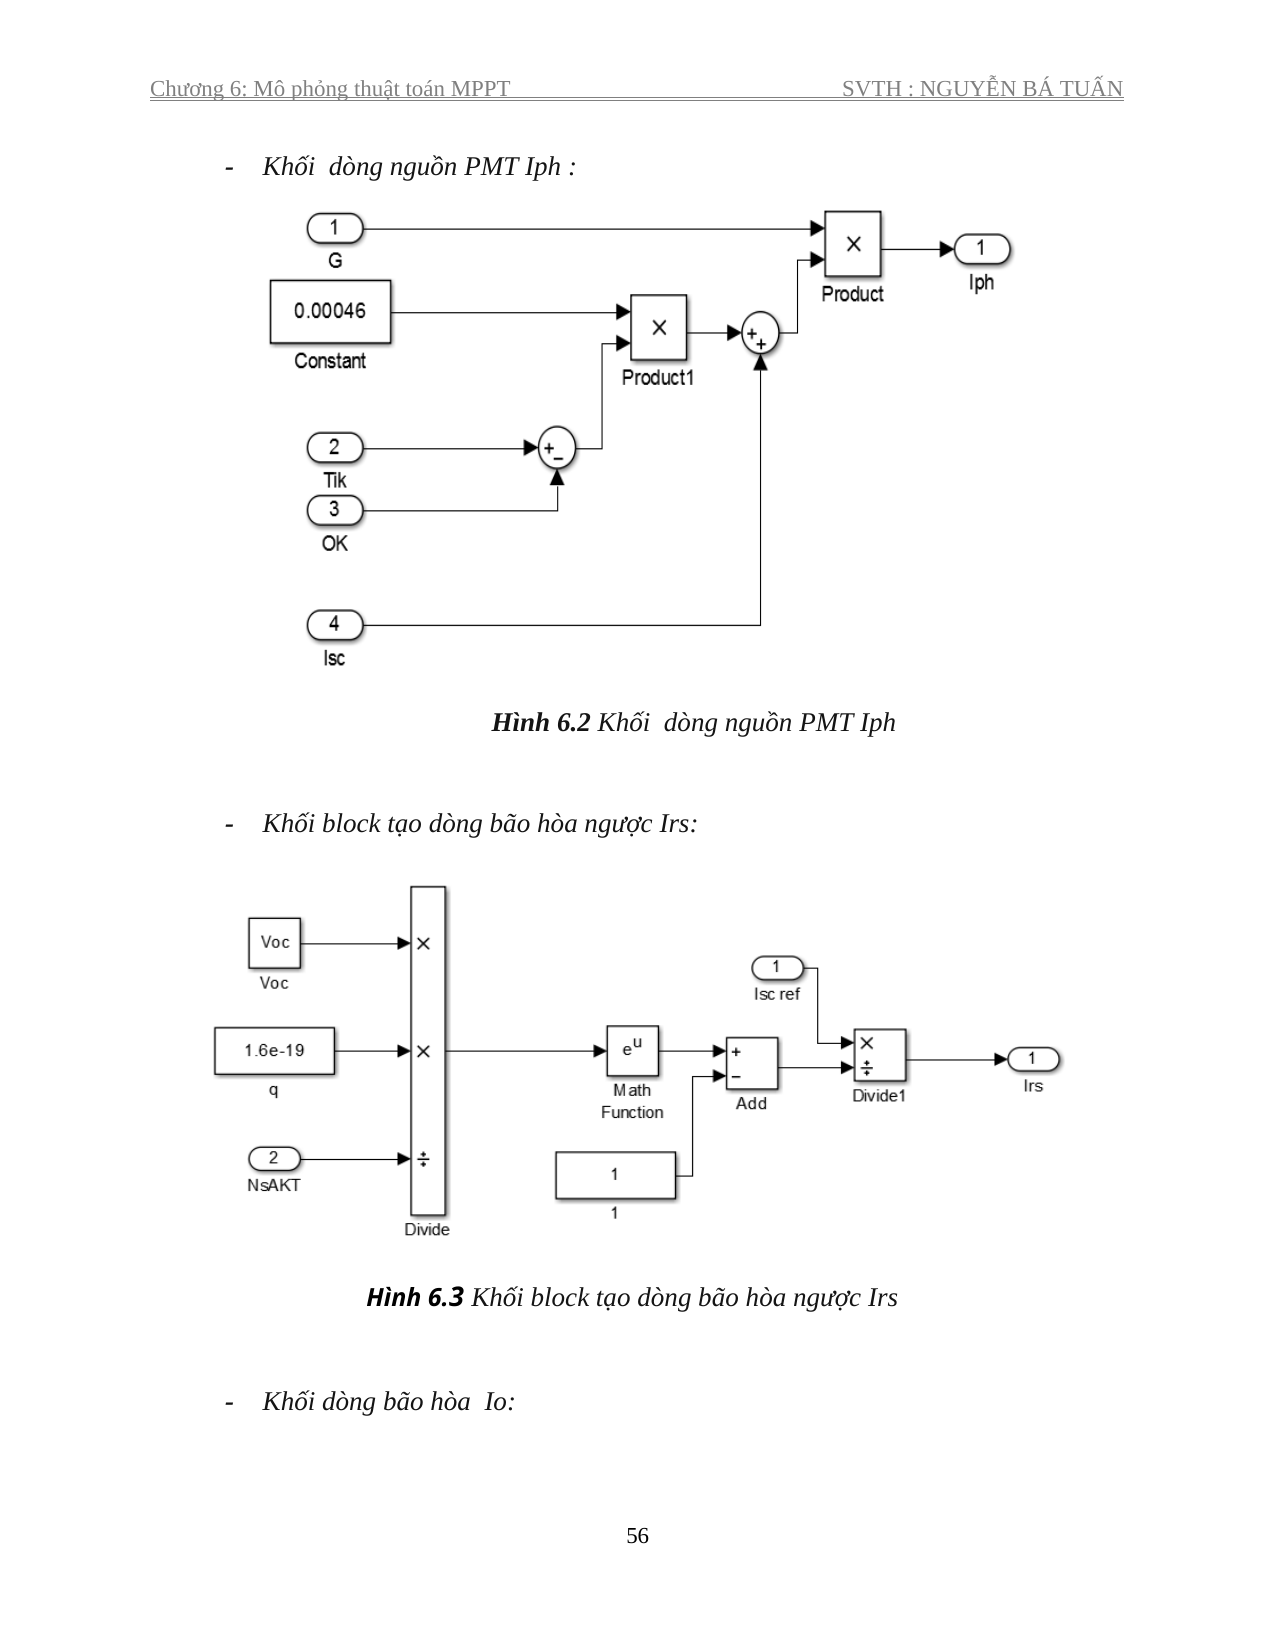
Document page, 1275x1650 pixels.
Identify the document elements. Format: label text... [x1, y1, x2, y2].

text Khối dòng nguồn PMT Iph : [225, 150, 1125, 181]
text Khối dòng bão hòa Io: [225, 1384, 1125, 1416]
picture [255, 200, 1020, 681]
list Hình 6.3 Khối block tạo dòng bão hòa ngược Irs [262, 1277, 1125, 1314]
picture [202, 857, 1073, 1253]
text Khối block tạo dòng bão hòa ngược Irs: [225, 807, 1125, 838]
list Hình 6.2 Khối dòng nguồn PMT Iph [262, 706, 1125, 737]
